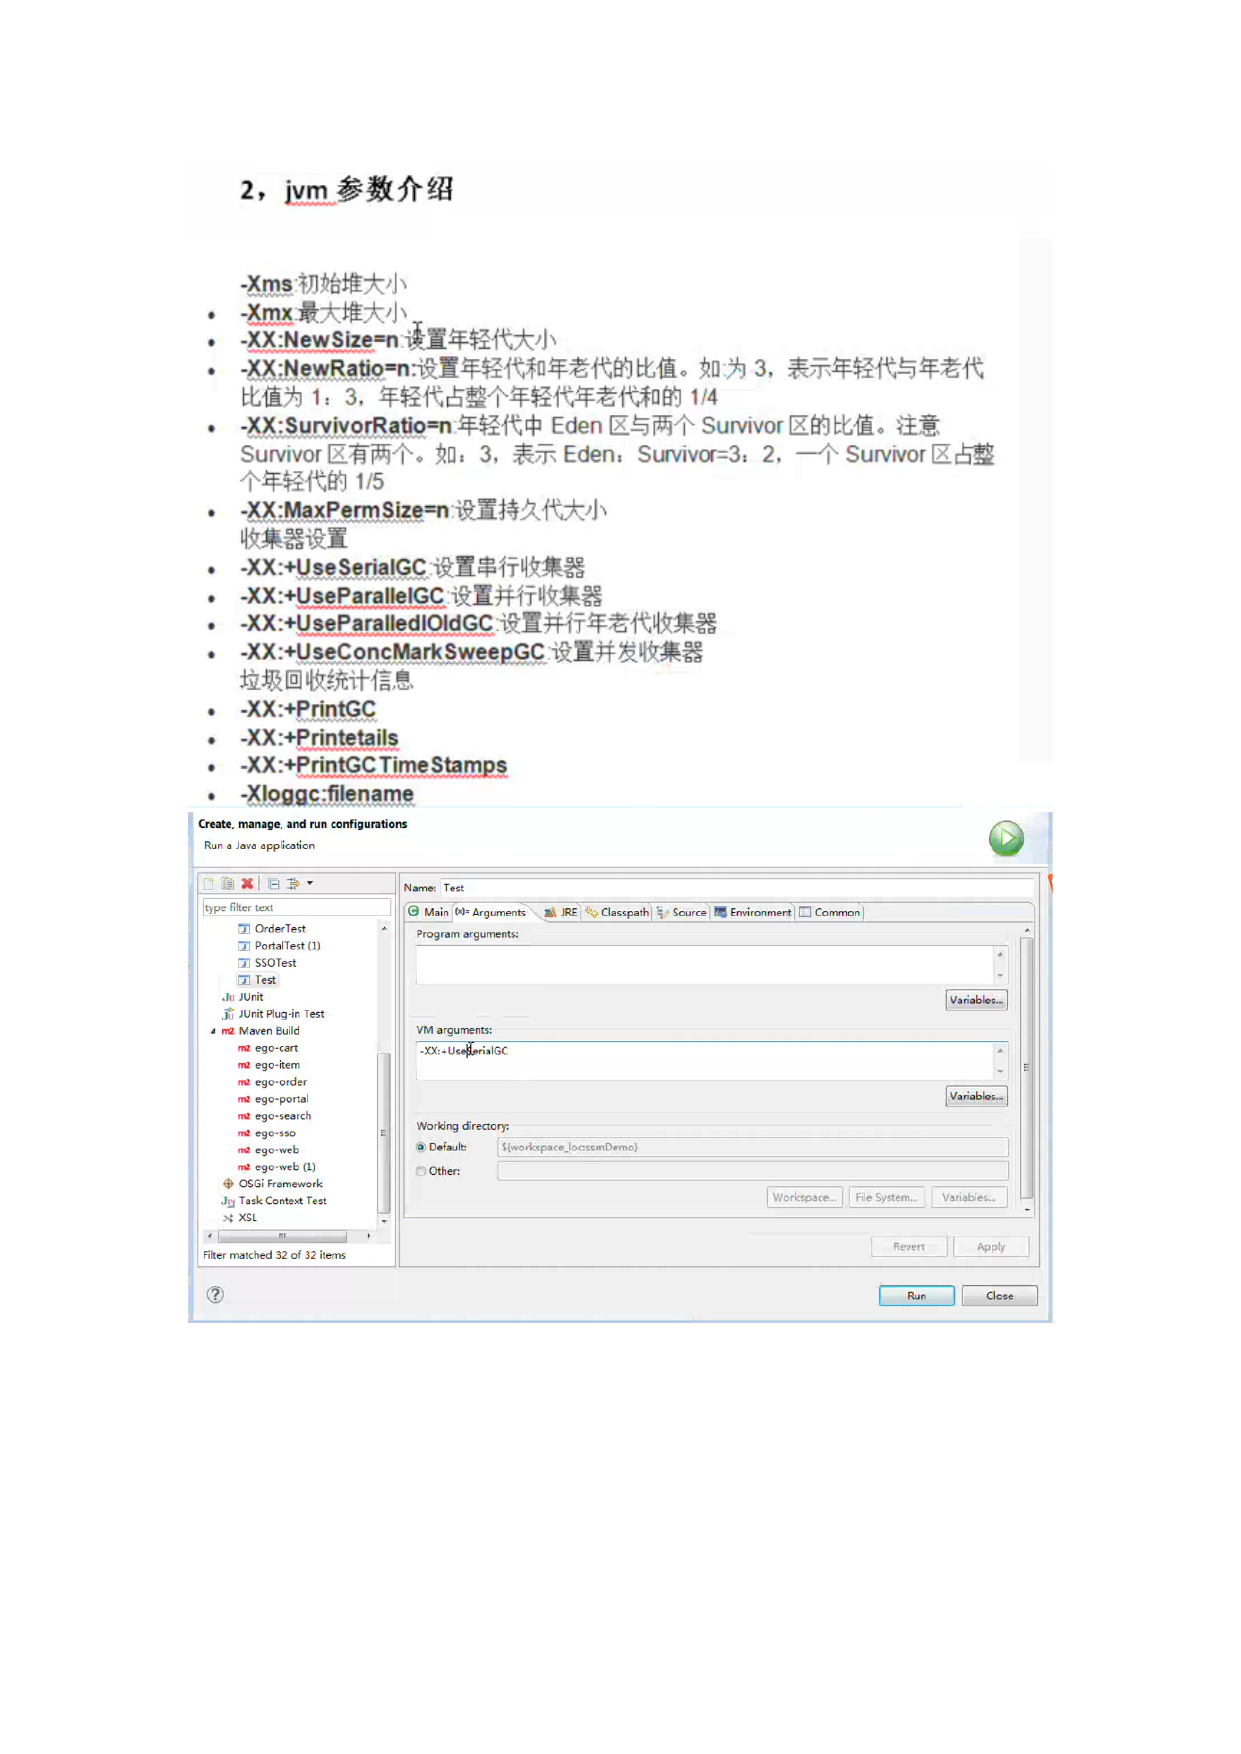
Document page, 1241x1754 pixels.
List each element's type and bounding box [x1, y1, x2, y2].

picture [187, 812, 1053, 1323]
picture [187, 162, 1053, 808]
